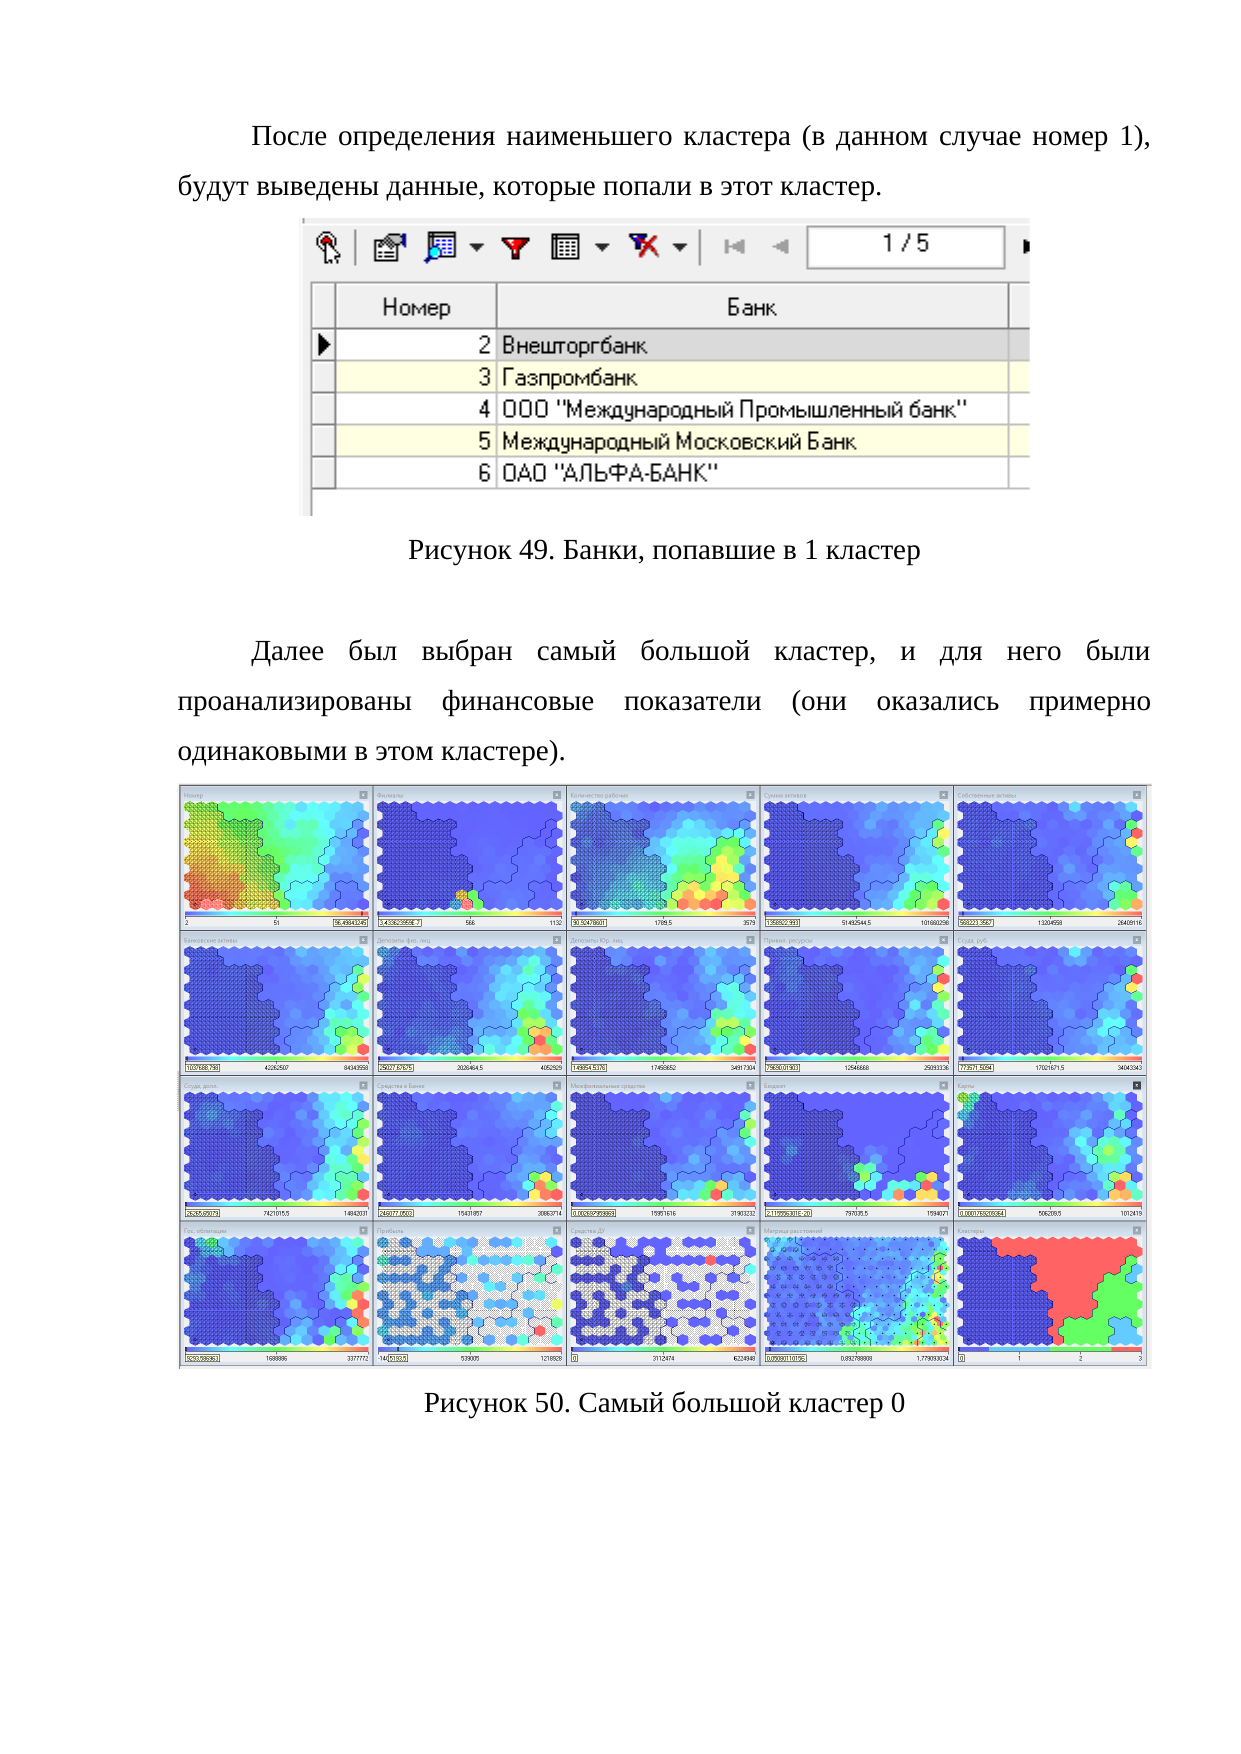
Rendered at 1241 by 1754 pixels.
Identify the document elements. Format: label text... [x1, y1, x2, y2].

text Далее был выбран самый большой кластер, и для него были проанализированы финансовые показатели (они оказались примерно одинаковыми в этом кластере). [177, 633, 1152, 767]
picture [177, 783, 1152, 1369]
text Рисунок 50. Самый большой кластер 0 [177, 1385, 1152, 1419]
text После определения наименьшего кластера (в данном случае номер 1), будут выведены данные, которые попали в этот кластер. [177, 118, 1152, 202]
picture [299, 218, 1030, 516]
text Рисунок 49. Банки, попавшие в 1 кластер [177, 532, 1152, 566]
